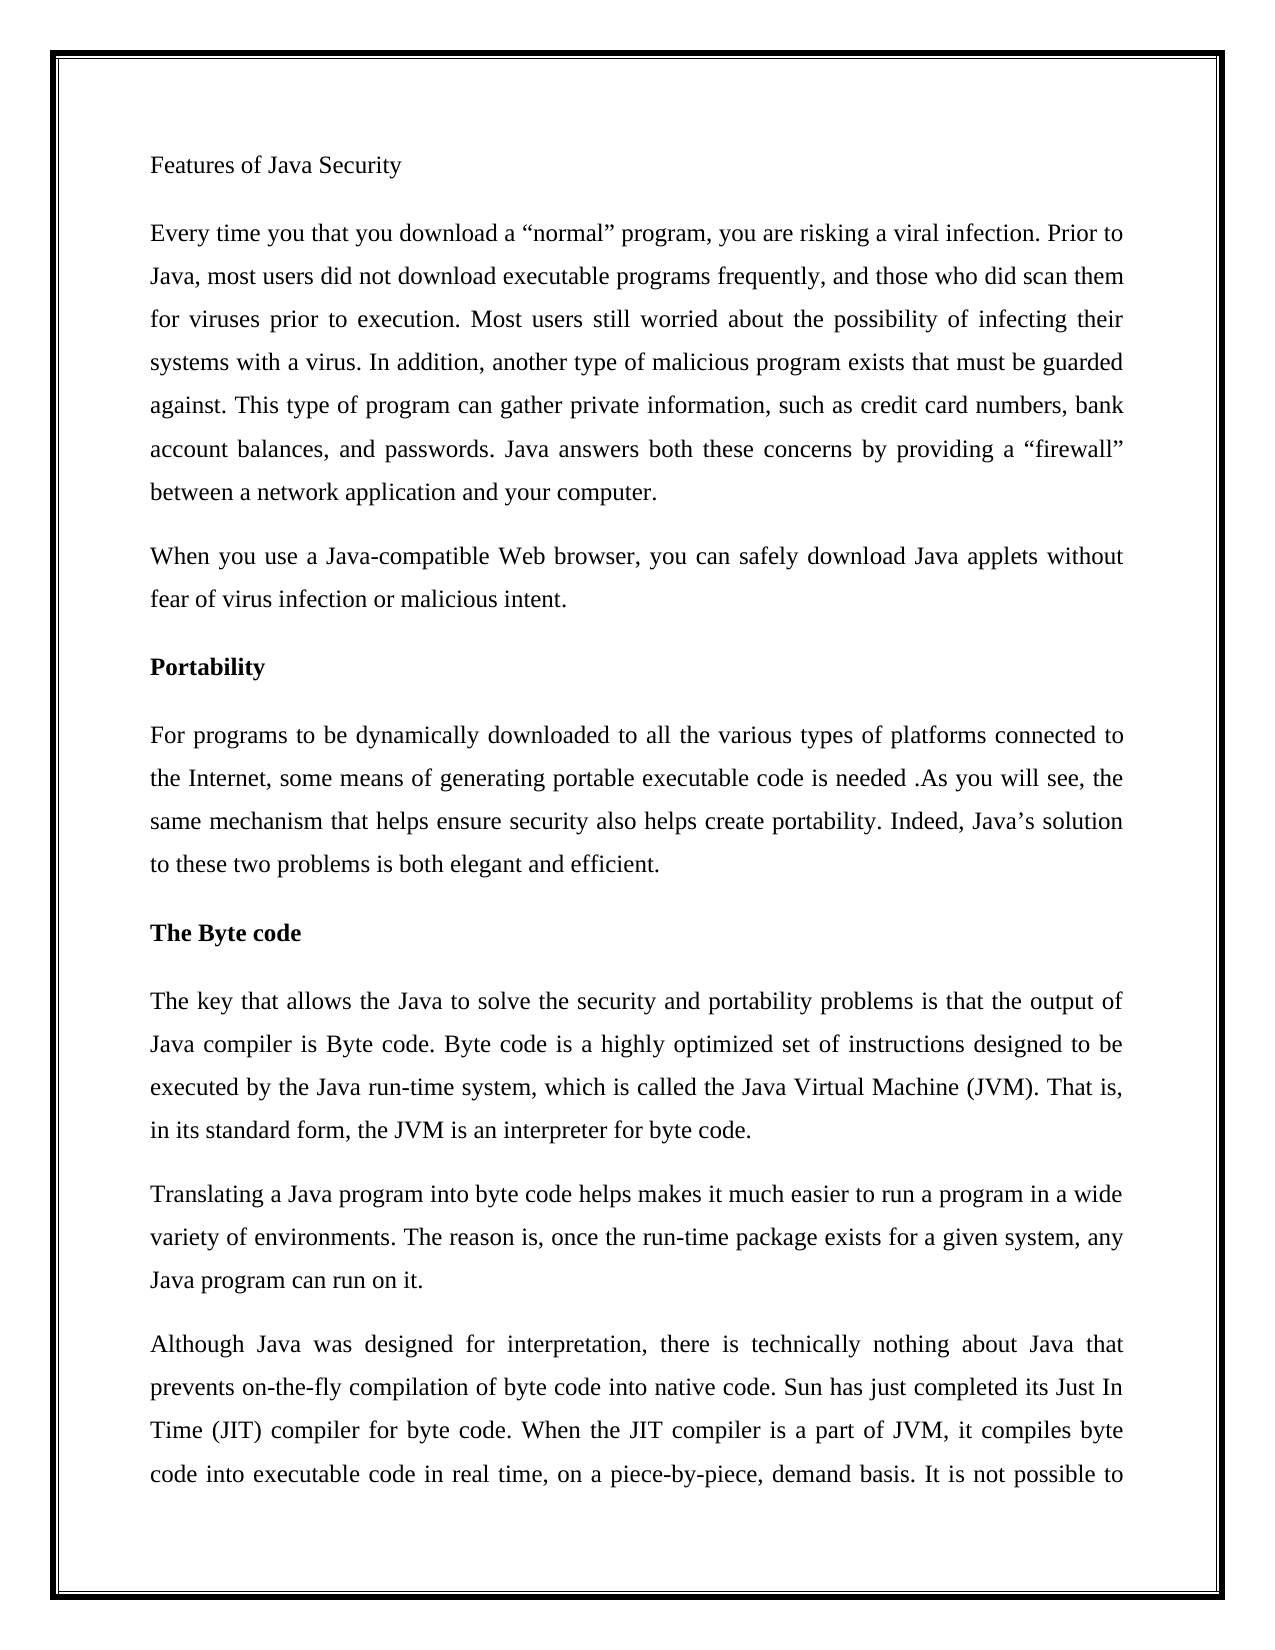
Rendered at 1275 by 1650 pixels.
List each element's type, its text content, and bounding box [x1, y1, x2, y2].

subtitle Portability [150, 652, 1125, 681]
text Every time you that you download a “normal” program, you are risking a viral infection. Prior to Java, most users did not download executable programs frequently, and those who did scan them for viruses prior to execution. Most users still worried about the possibility of infecting their systems with a virus. In addition, another type of malicious program exists that must be guarded against. This type of program can gather private information, such as credit card numbers, bank account balances, and passwords. Java answers both these concerns by providing a “firewall” between a network application and your computer. [150, 218, 1125, 506]
subtitle Features of Java Security [150, 150, 1125, 179]
subtitle The Byte code [150, 918, 1125, 946]
text Translating a Java program into byte code helps makes it much easier to run a program in a wide variety of environments. The reason is, once the run-time package exists for a given system, any Java program can run on it. [150, 1179, 1125, 1294]
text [150, 1329, 1125, 1487]
text The key that allows the Java to solve the security and portability problems is that the output of Java compiler is Byte code. Byte code is a highly optimized set of instructions designed to be executed by the Java run-time system, which is called the Java Virtual Machine (JVM). That is, in its standard form, the JVM is an interpreter for byte code. [150, 986, 1125, 1144]
text For programs to be dynamically downloaded to all the various types of platforms connected to the Internet, some means of generating portable executable code is needed .As you will see, the same mechanism that helps ensure security also helps create portability. Indeed, Java’s solution to these two problems is both elegant and efficient. [150, 720, 1125, 878]
text When you use a Java-compatible Web browser, you can safely download Java applets without fear of virus infection or malicious intent. [150, 541, 1125, 613]
